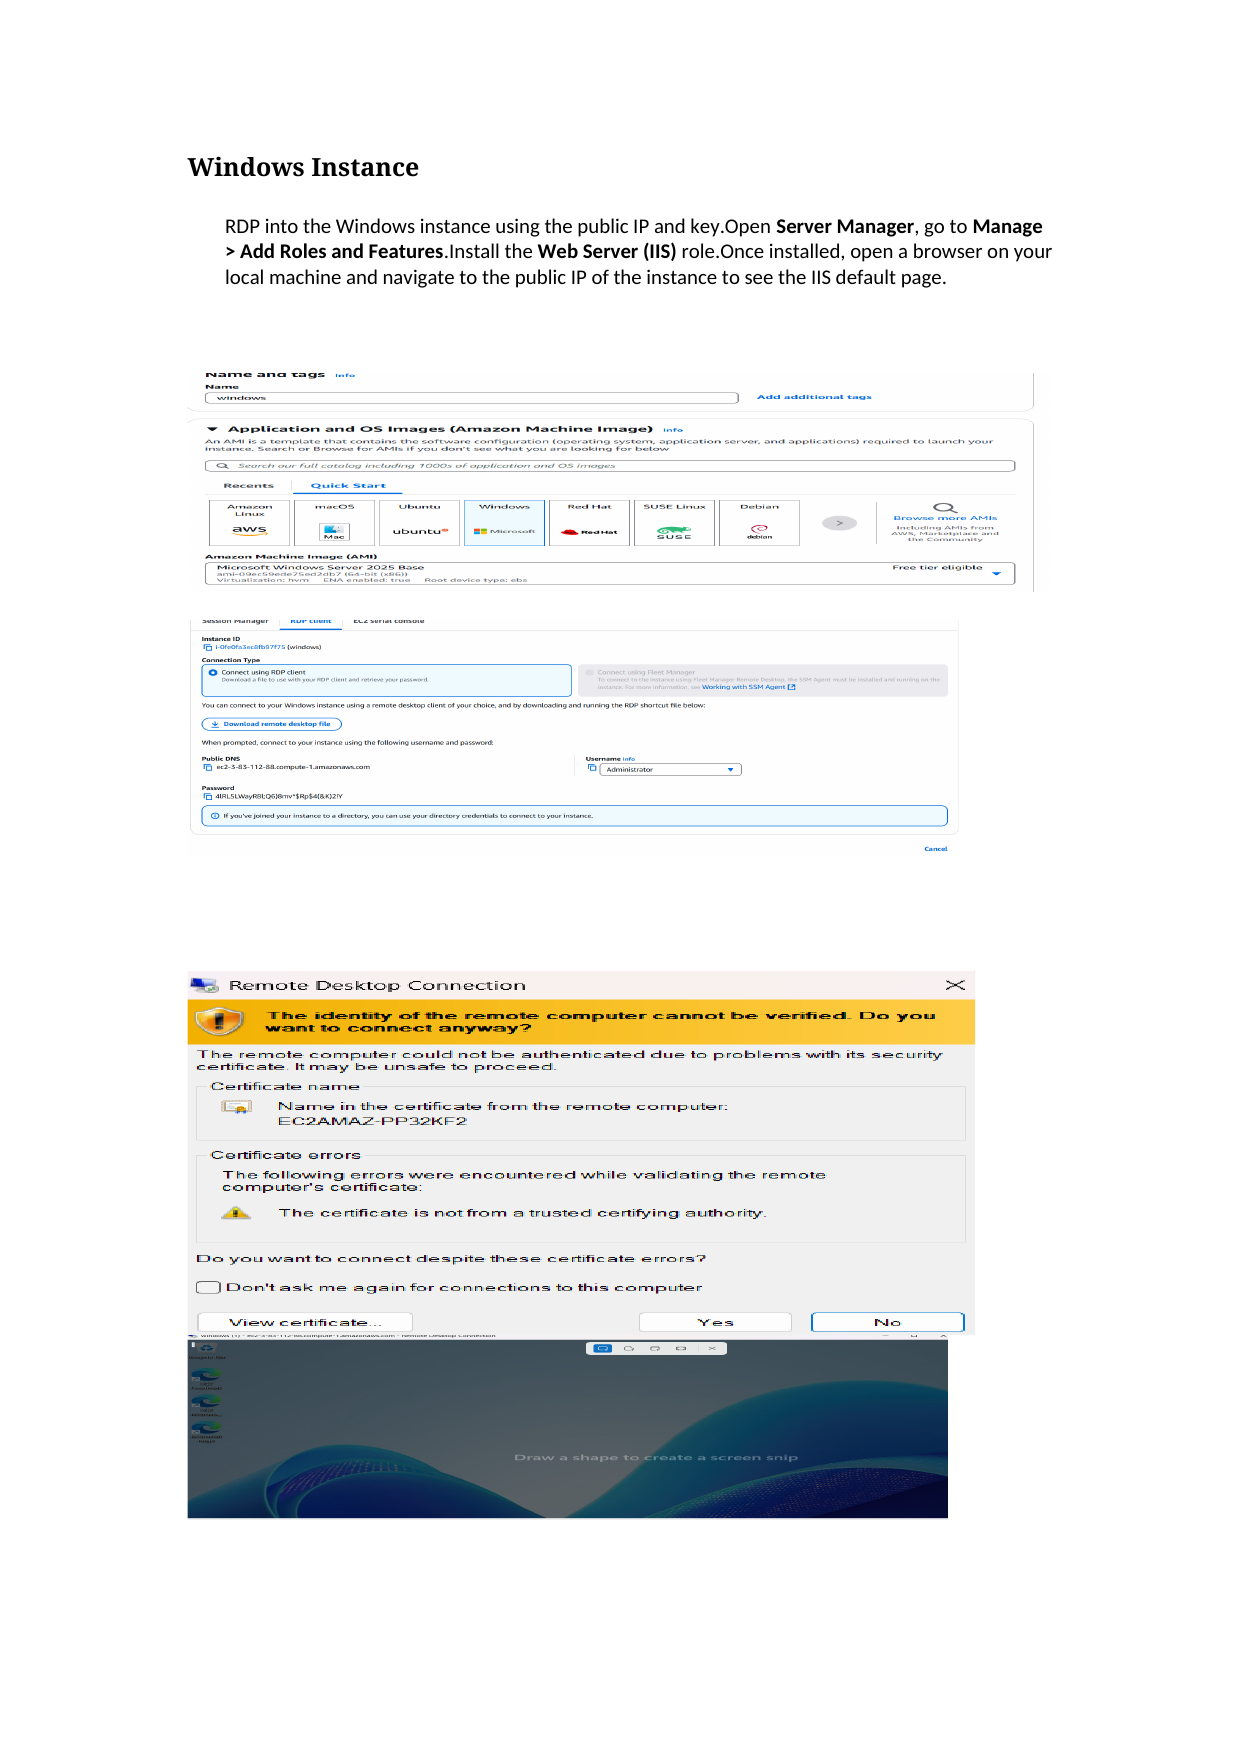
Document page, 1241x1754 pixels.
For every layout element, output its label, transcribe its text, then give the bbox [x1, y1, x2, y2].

subtitle Windows Instance [187, 150, 1053, 184]
picture [187, 373, 1051, 592]
list RDP into the Windows instance using the public IP and key.Open Server Manager, go to Manage > Add Roles and Features.Install the Web Server (IIS) role.Once installed, open a browser on your local machine and navigate to the public IP of the instance to see the IIS default page. [225, 213, 1053, 289]
picture [187, 971, 976, 1520]
picture [187, 620, 959, 857]
